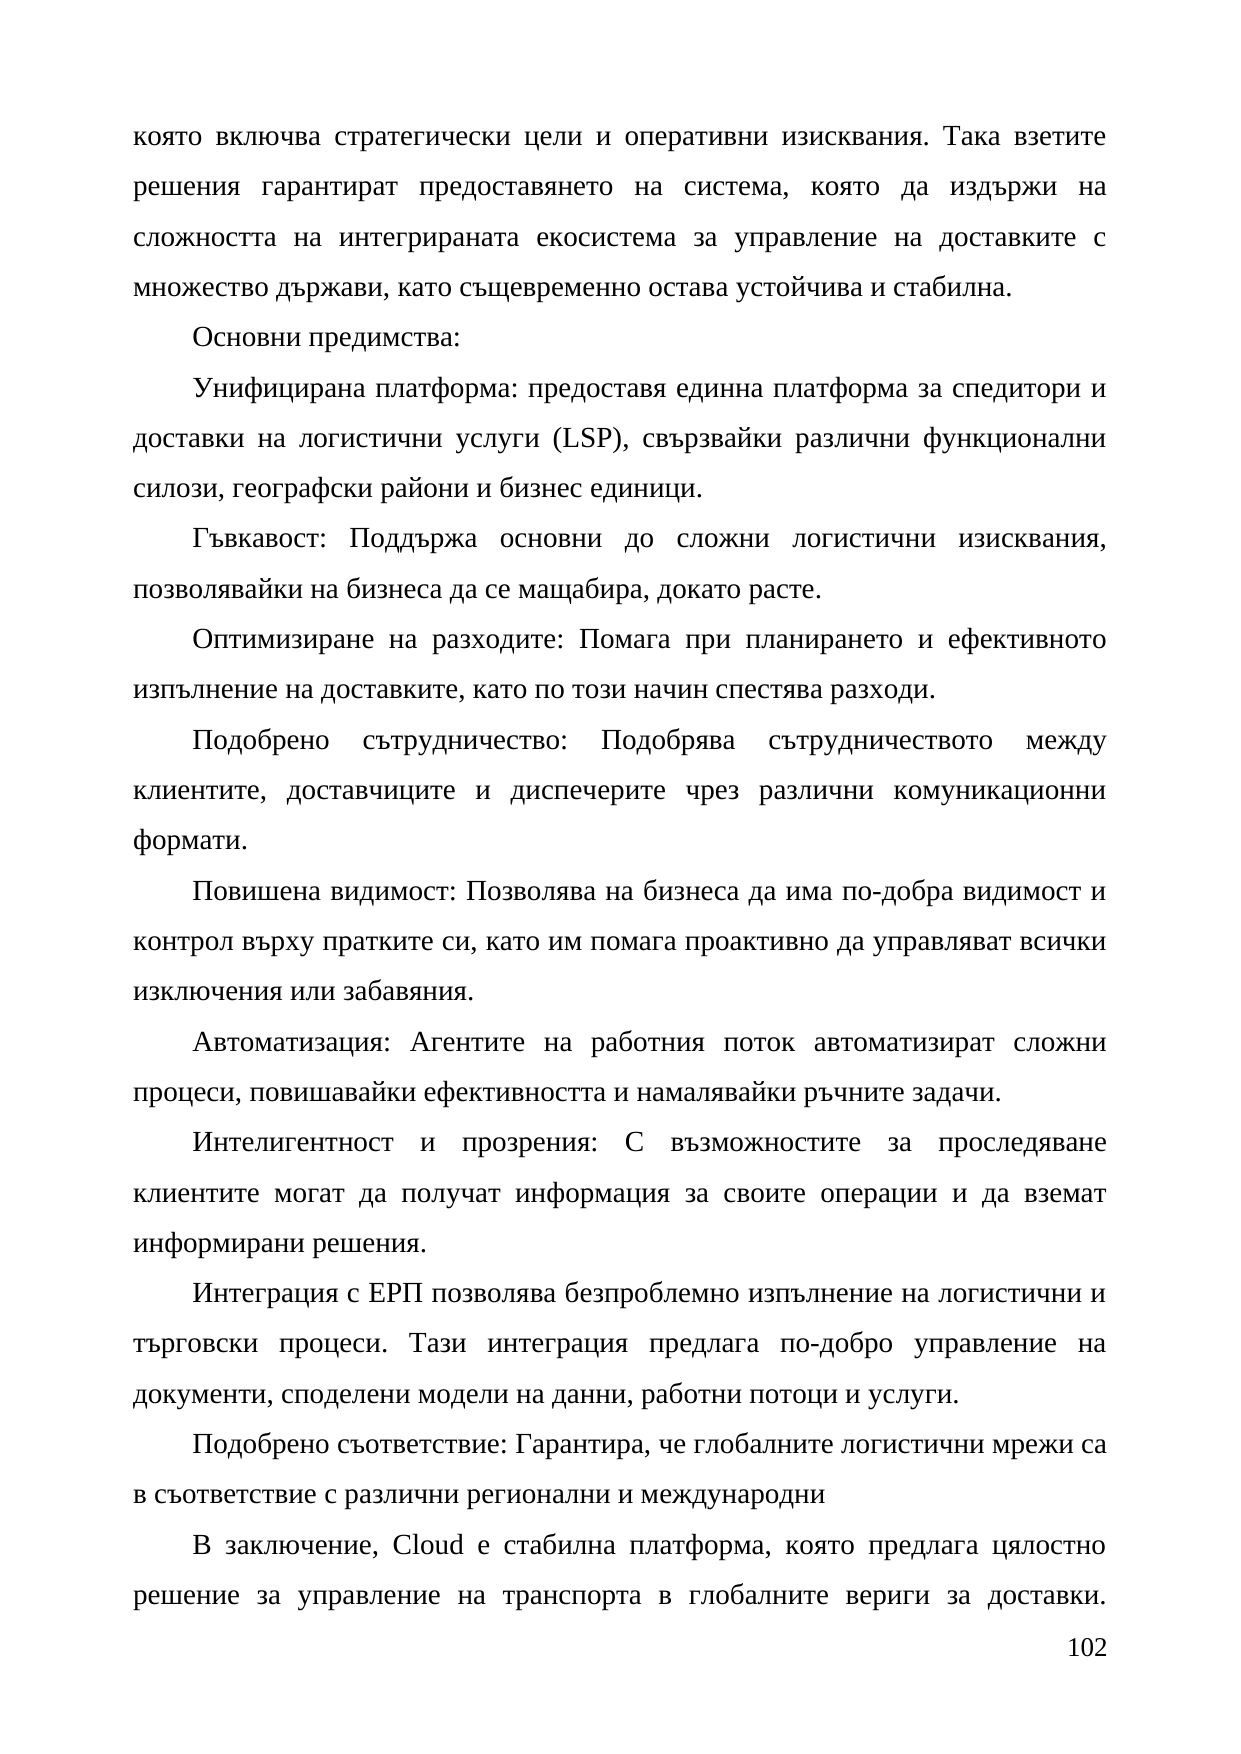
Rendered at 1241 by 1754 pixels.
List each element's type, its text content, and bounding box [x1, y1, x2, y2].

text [133, 1527, 1107, 1611]
text Интеграция с ЕРП позволява безпроблемно изпълнение на логистични и търговски процеси. Тази интеграция предлага по-добро управление на документи, споделени модели на данни, работни потоци и услуги. [133, 1275, 1107, 1409]
text Подобрено сътрудничество: Подобрява сътрудничеството между клиентите, доставчиците и диспечерите чрез различни комуникационни формати. [133, 722, 1107, 856]
text Интелигентност и прозрения: С възможностите за проследяване клиентите могат да получат информация за своите операции и да вземат информирани решения. [133, 1124, 1107, 1258]
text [133, 118, 1107, 303]
text Основни предимства: [133, 319, 1107, 353]
text Автоматизация: Агентите на работния поток автоматизират сложни процеси, повишавайки ефективността и намалявайки ръчните задачи. [133, 1024, 1107, 1108]
text Гъвкавост: Поддържа основни до сложни логистични изисквания, позволявайки на бизнеса да се мащабира, докато расте. [133, 521, 1107, 604]
text Унифицирана платформа: предоставя единна платформа за спедитори и доставки на логистични услуги (LSP), свързвайки различни функционални силози, географски райони и бизнес единици. [133, 370, 1107, 504]
text Оптимизиране на разходите: Помага при планирането и ефективното изпълнение на доставките, като по този начин спестява разходи. [133, 621, 1107, 705]
text Повишена видимост: Позволява на бизнеса да има по-добра видимост и контрол върху пратките си, като им помага проактивно да управляват всички изключения или забавяния. [133, 873, 1107, 1007]
text Подобрено съответствие: Гарантира, че глобалните логистични мрежи са в съответствие с различни регионални и международни [133, 1426, 1107, 1510]
